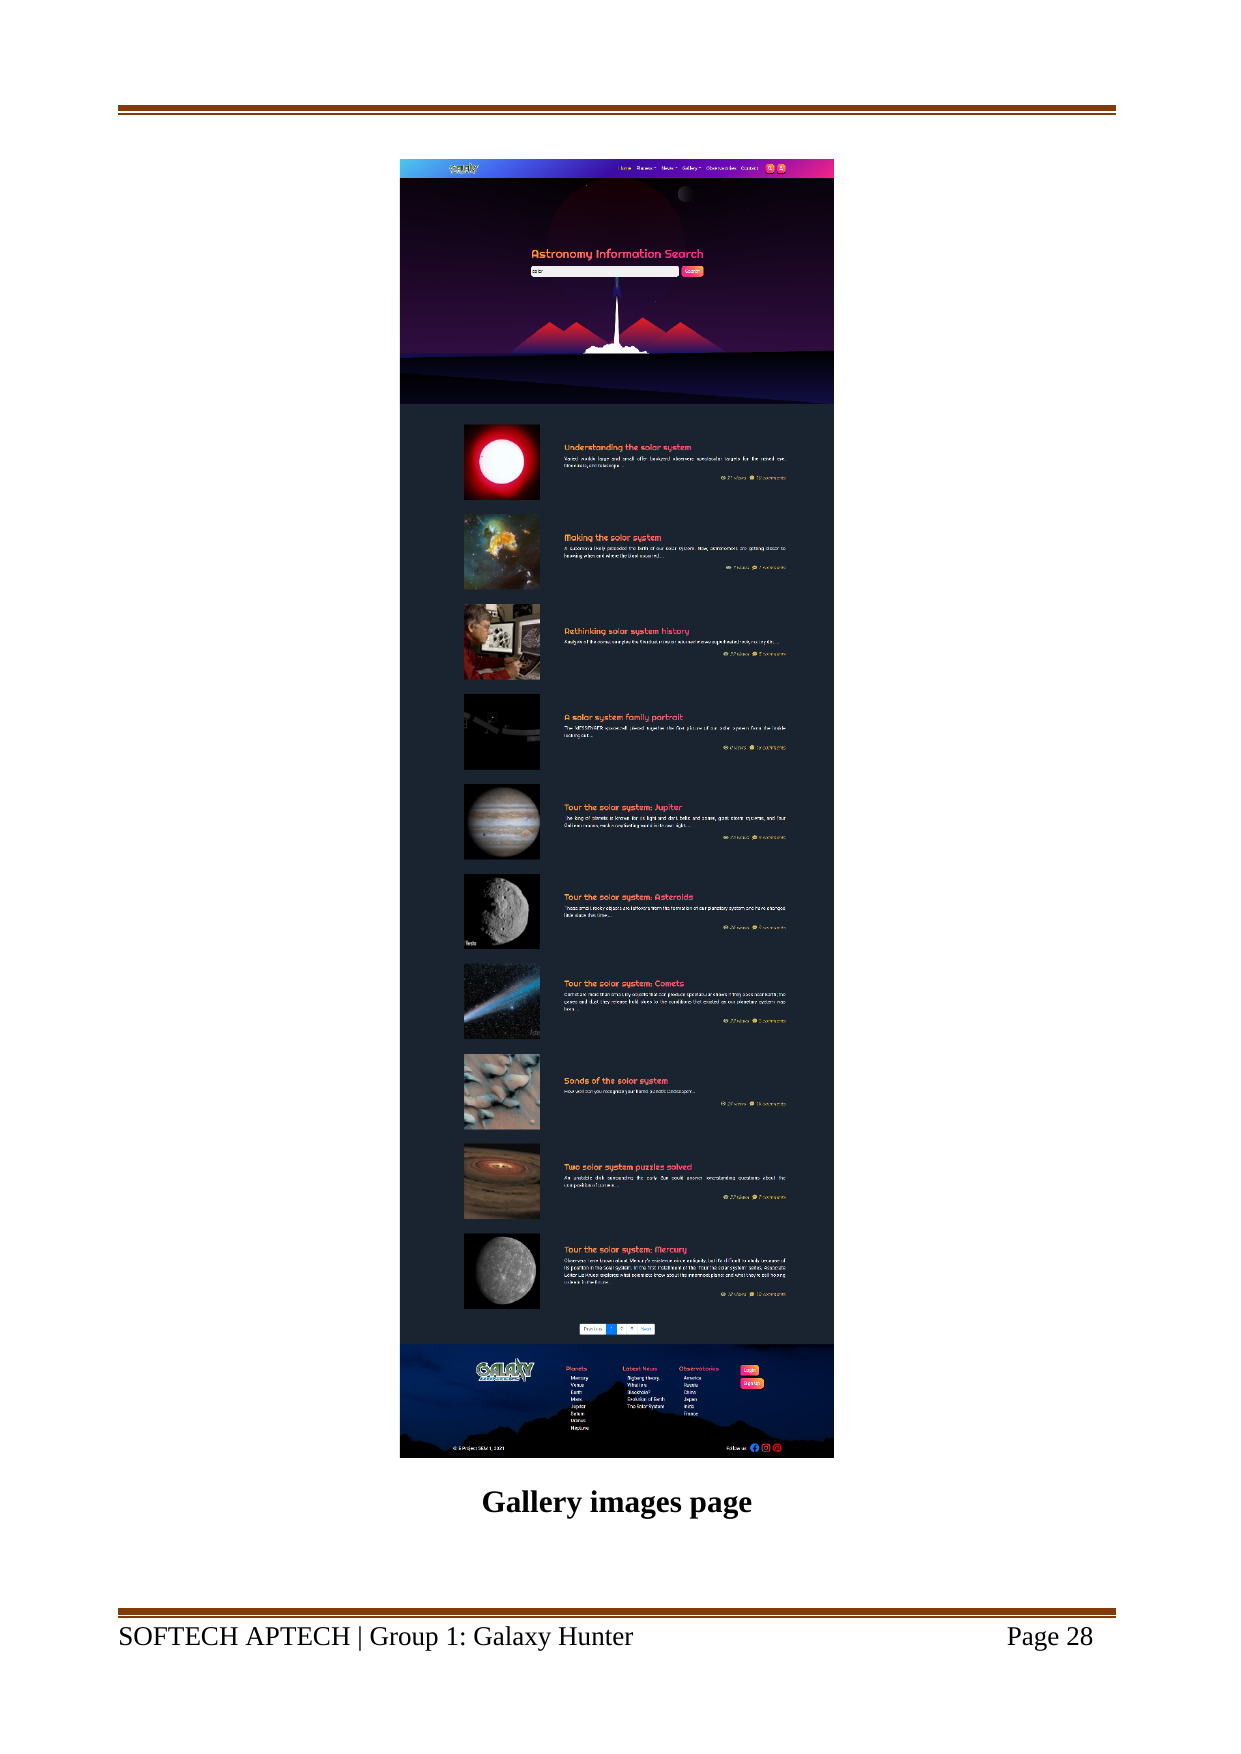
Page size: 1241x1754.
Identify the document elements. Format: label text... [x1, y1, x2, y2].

text Gallery images page [118, 1483, 1116, 1519]
picture [399, 159, 834, 1458]
